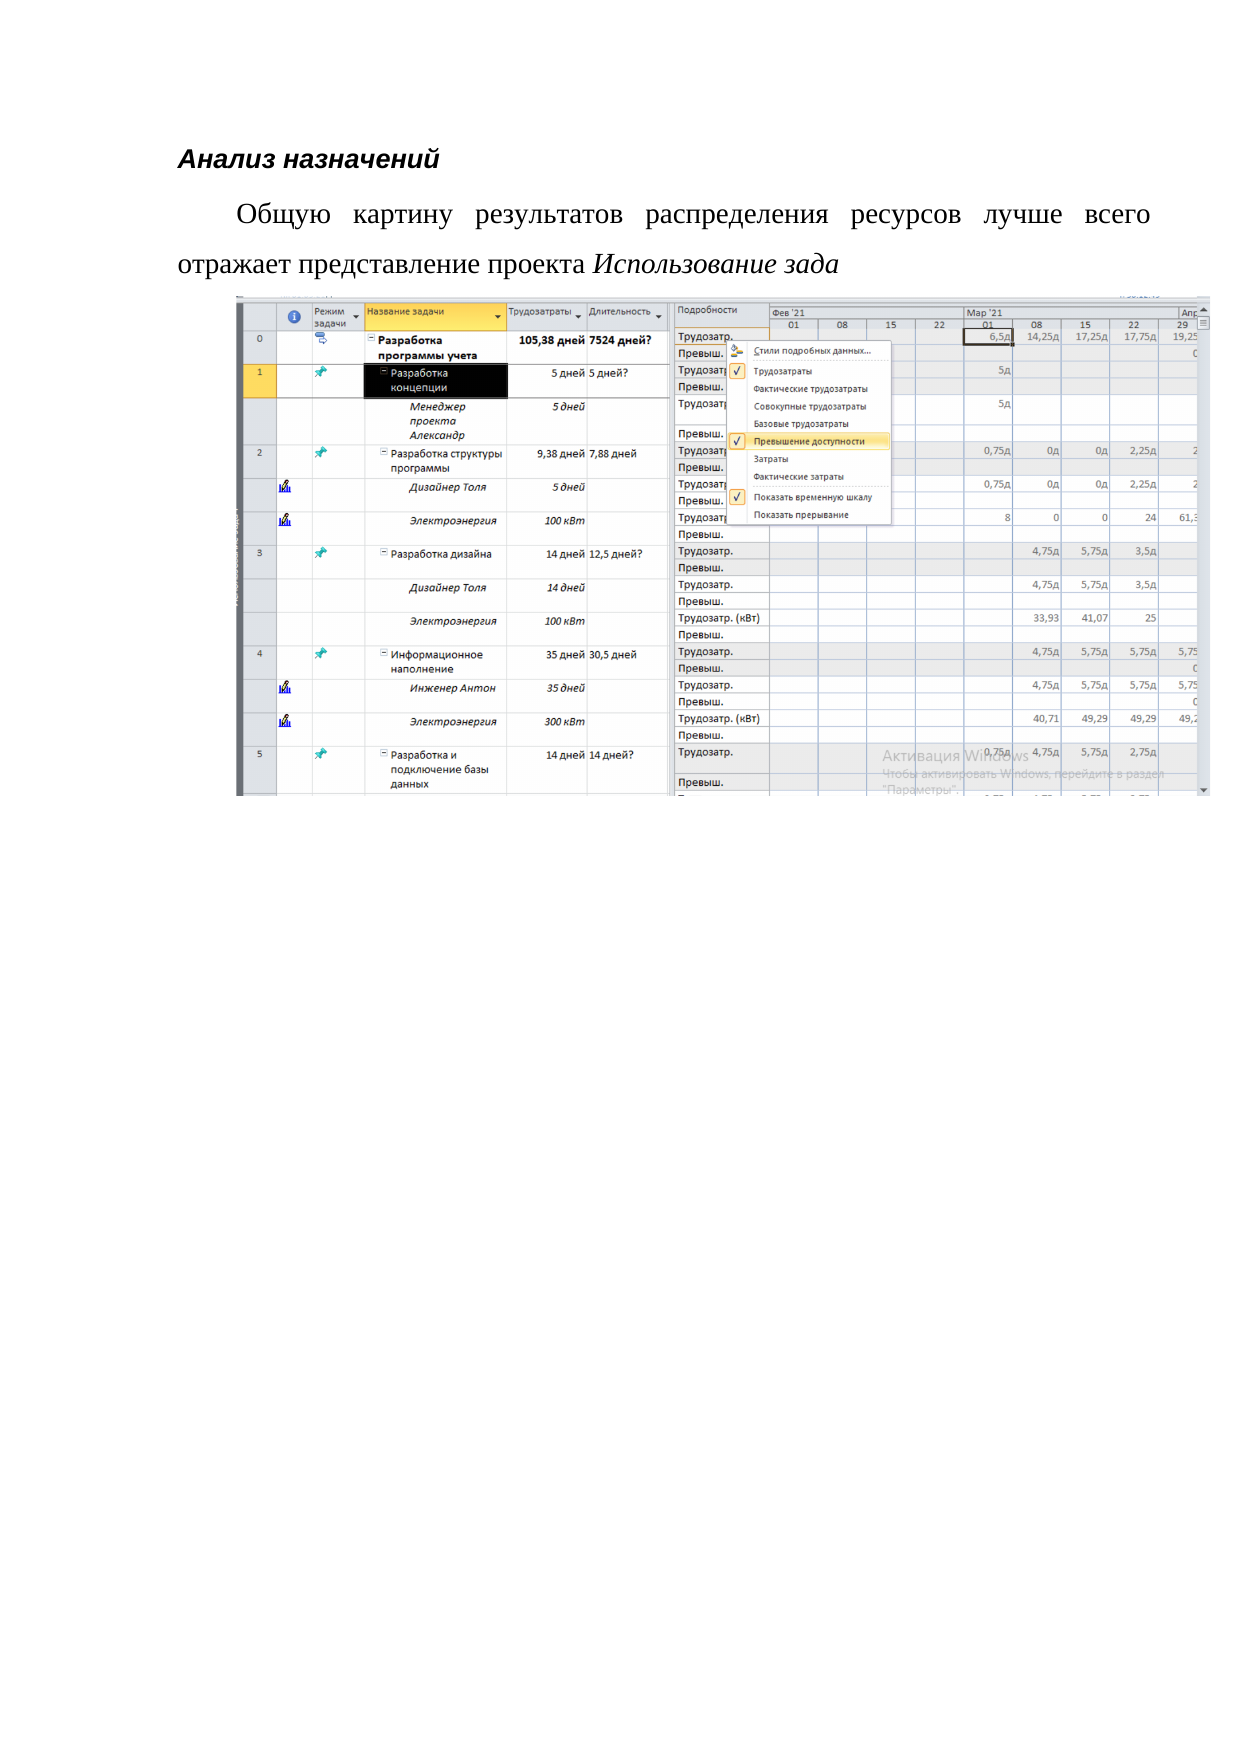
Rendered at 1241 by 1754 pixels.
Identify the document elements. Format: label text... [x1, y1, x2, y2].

picture [236, 296, 1210, 796]
subtitle Анализ назначений [177, 143, 1152, 174]
text Общую картину результатов распределения ресурсов лучше всего отражает представление проекта Использование зада [177, 196, 1152, 280]
